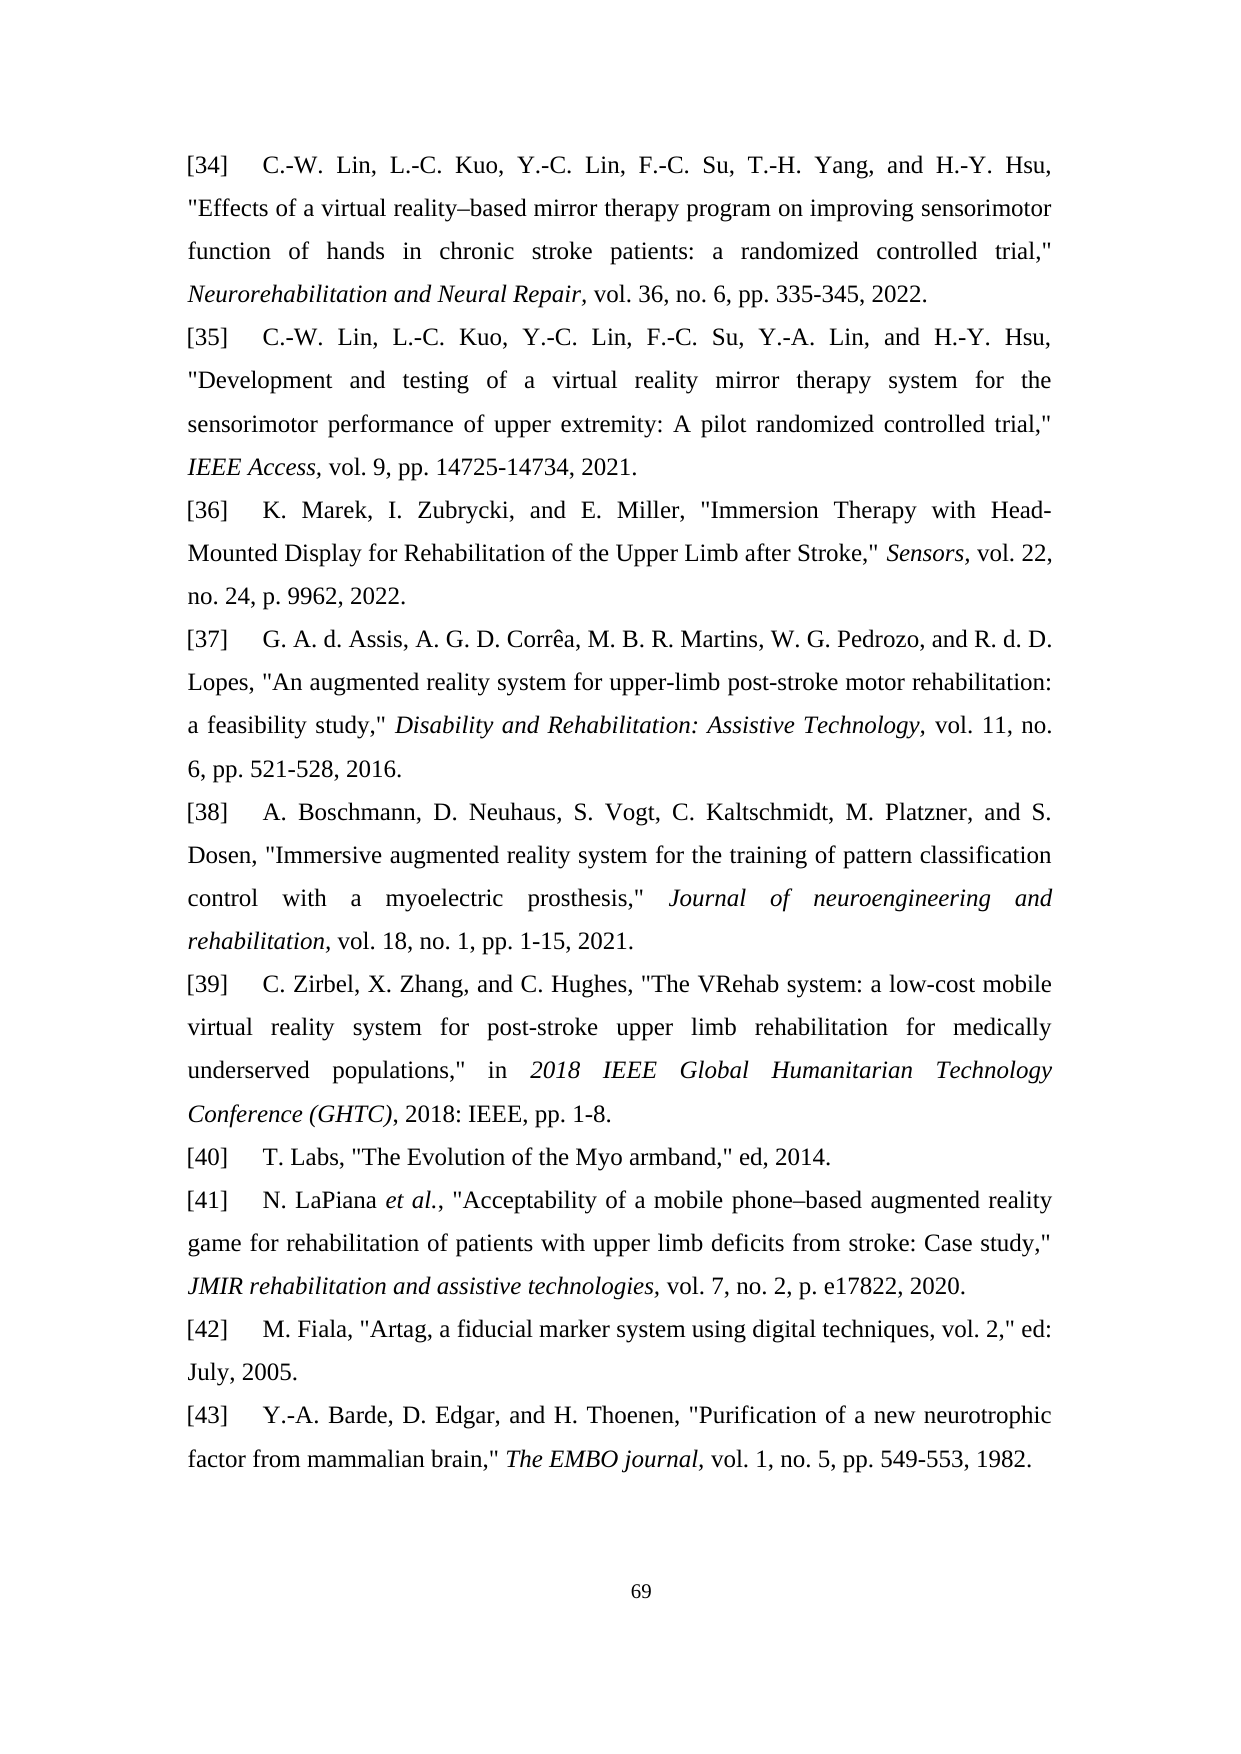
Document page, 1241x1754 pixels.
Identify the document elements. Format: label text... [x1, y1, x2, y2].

text [42] M. Fiala, "Artag, a fiducial marker system using digital techniques, vol. 2," ed: July, 2005. [186, 1314, 1053, 1386]
text [34] C.-W. Lin, L.-C. Kuo, Y.-C. Lin, F.-C. Su, T.-H. Yang, and H.-Y. Hsu, "Effects of a virtual reality–based mirror therapy program on improving sensorimotor function of hands in chronic stroke patients: a randomized controlled trial," Neurorehabilitation and Neural Repair, vol. 36, no. 6, pp. 335-345, 2022. [186, 150, 1053, 308]
text [40] T. Labs, "The Evolution of the Myo armband," ed, 2014. [186, 1142, 1053, 1171]
text [35] C.-W. Lin, L.-C. Kuo, Y.-C. Lin, F.-C. Su, Y.-A. Lin, and H.-Y. Hsu, "Development and testing of a virtual reality mirror therapy system for the sensorimotor performance of upper extremity: A pilot randomized controlled trial," IEEE Access, vol. 9, pp. 14725-14734, 2021. [186, 322, 1053, 481]
text [37] G. A. d. Assis, A. G. D. Corrêa, M. B. R. Martins, W. G. Pedrozo, and R. d. D. Lopes, "An augmented reality system for upper-limb post-stroke motor rehabilitation: a feasibility study," Disability and Rehabilitation: Assistive Technology, vol. 11, no. 6, pp. 521-528, 2016. [186, 624, 1053, 782]
text [36] K. Marek, I. Zubrycki, and E. Miller, "Immersion Therapy with Head-Mounted Display for Rehabilitation of the Upper Limb after Stroke," Sensors, vol. 22, no. 24, p. 9962, 2022. [186, 495, 1053, 610]
text [41] N. LaPiana et al., "Acceptability of a mobile phone–based augmented reality game for rehabilitation of patients with upper limb deficits from stroke: Case study," JMIR rehabilitation and assistive technologies, vol. 7, no. 2, p. e17822, 2020. [186, 1185, 1053, 1300]
text [39] C. Zirbel, X. Zhang, and C. Hughes, "The VRehab system: a low-cost mobile virtual reality system for post-stroke upper limb rehabilitation for medically underserved populations," in 2018 IEEE Global Humanitarian Technology Conference (GHTC), 2018: IEEE, pp. 1-8. [186, 969, 1053, 1127]
text [38] A. Boschmann, D. Neuhaus, S. Vogt, C. Kaltschmidt, M. Platzner, and S. Dosen, "Immersive augmented reality system for the training of pattern classification control with a myoelectric prosthesis," Journal of neuroengineering and rehabilitation, vol. 18, no. 1, pp. 1-15, 2021. [186, 797, 1053, 955]
text [43] Y.-A. Barde, D. Edgar, and H. Thoenen, "Purification of a new neurotrophic factor from mammalian brain," The EMBO journal, vol. 1, no. 5, pp. 549-553, 1982. [186, 1401, 1053, 1472]
